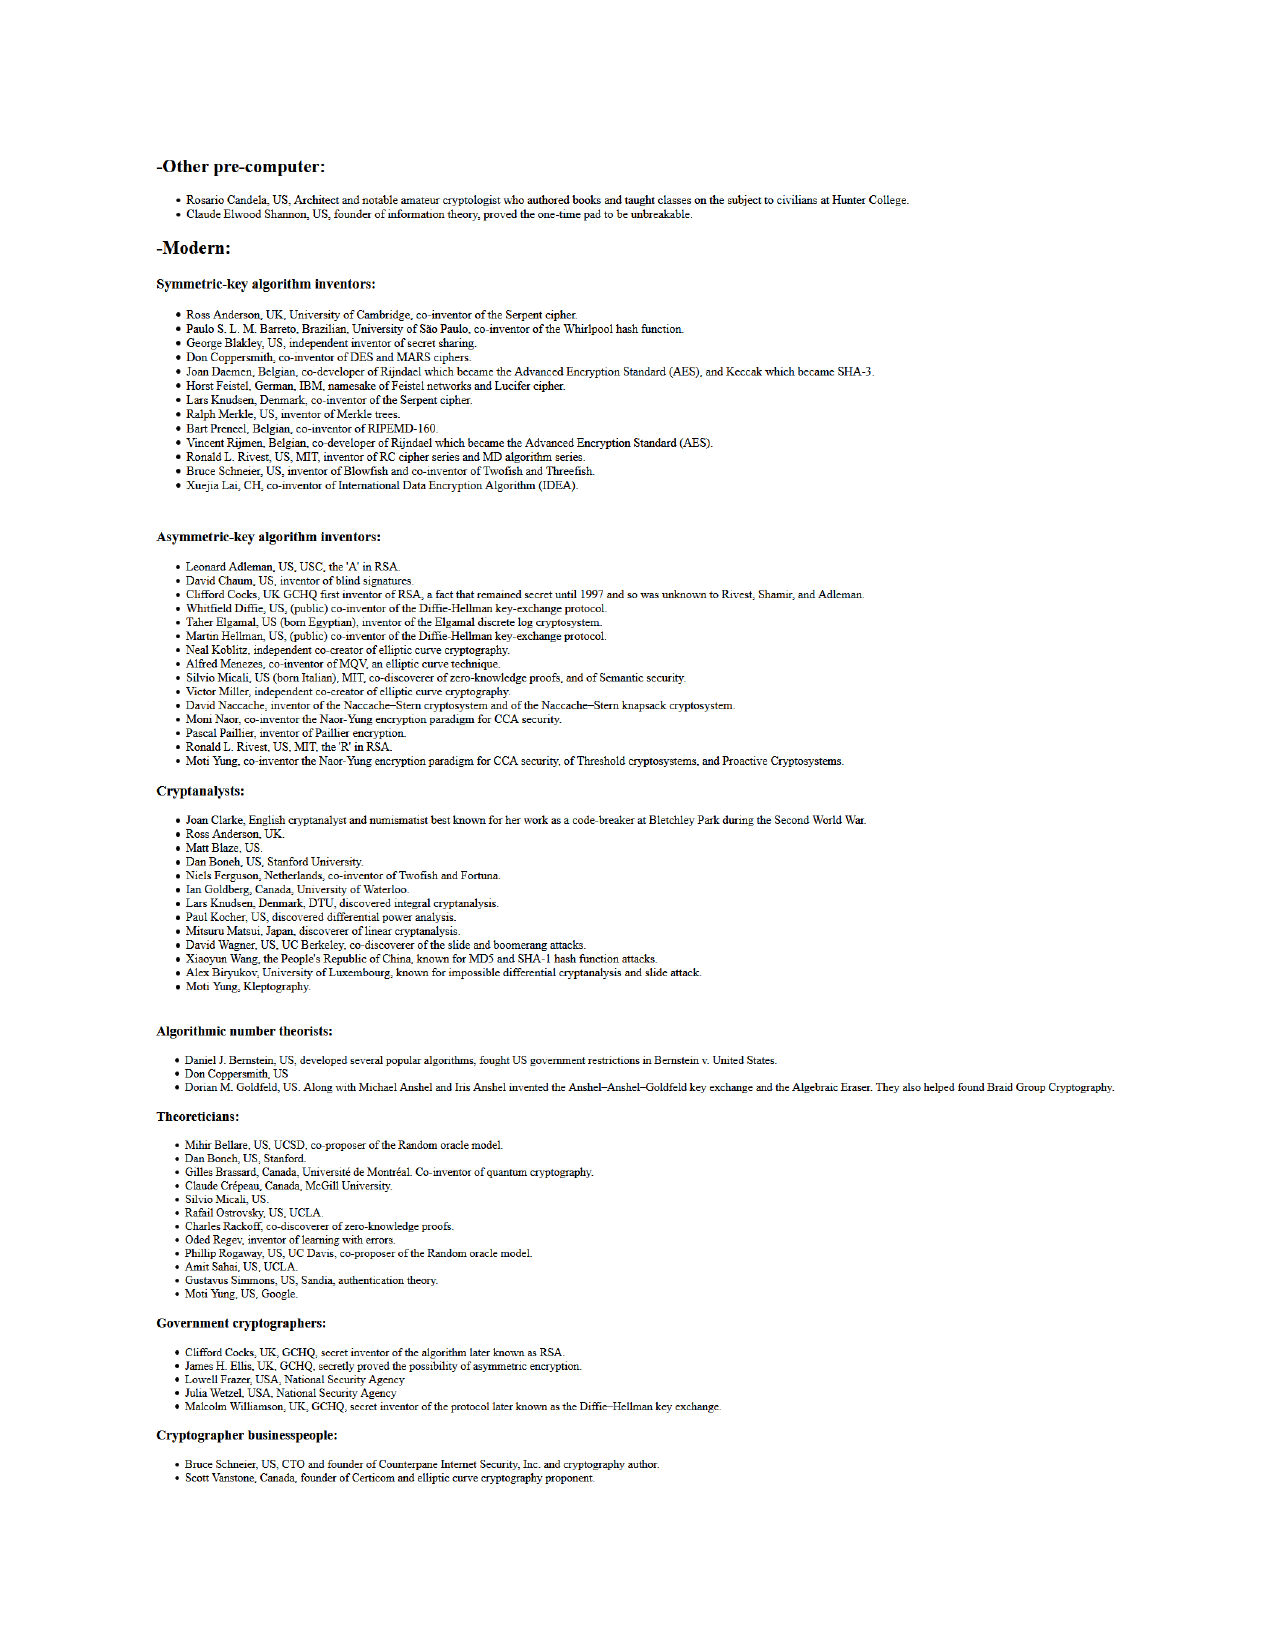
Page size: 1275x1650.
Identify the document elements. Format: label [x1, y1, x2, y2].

picture [150, 525, 1125, 996]
picture [150, 150, 1125, 500]
picture [150, 1020, 1125, 1485]
